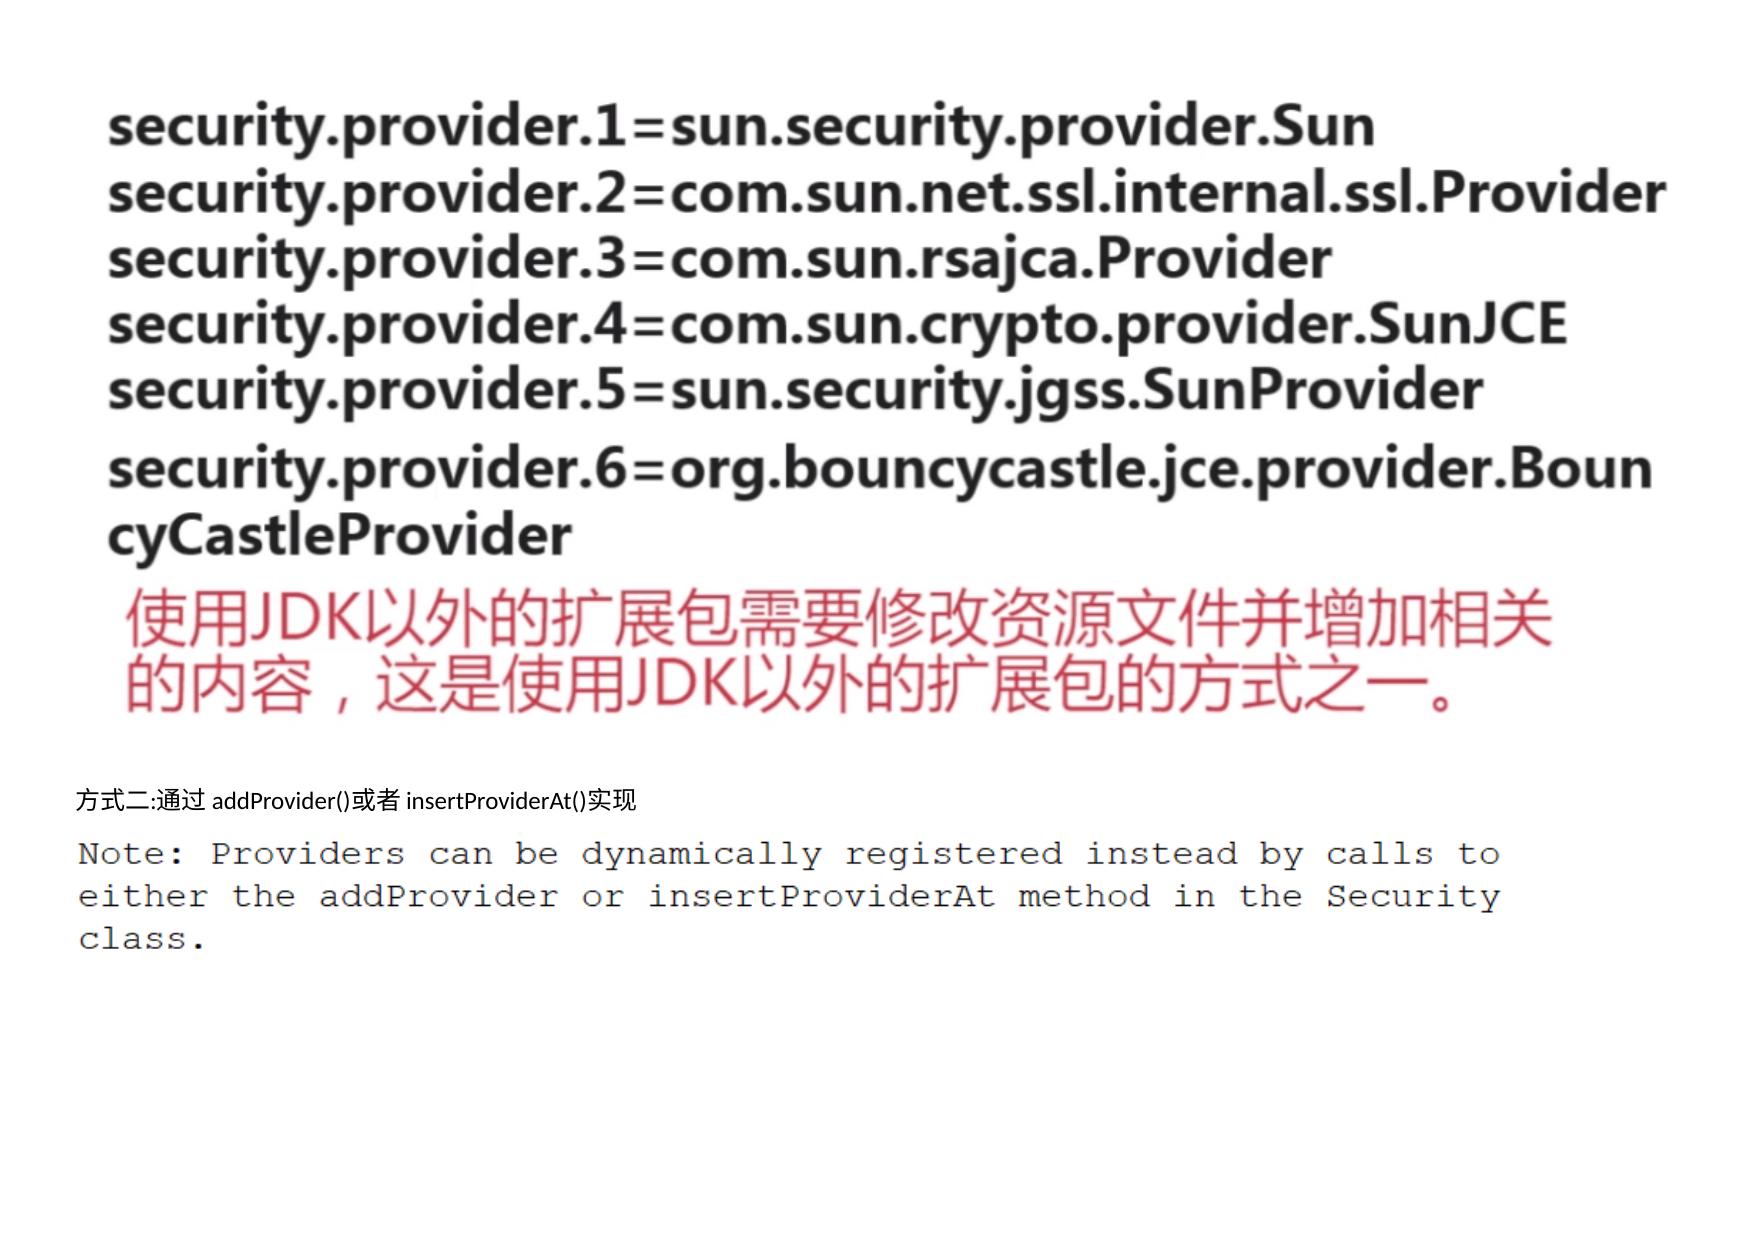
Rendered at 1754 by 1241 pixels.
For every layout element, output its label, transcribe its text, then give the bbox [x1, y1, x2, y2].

picture [75, 83, 1679, 744]
picture [75, 831, 1589, 971]
text 方式二:通过addProvider()或者insertProviderAt()实现 [75, 766, 1679, 831]
